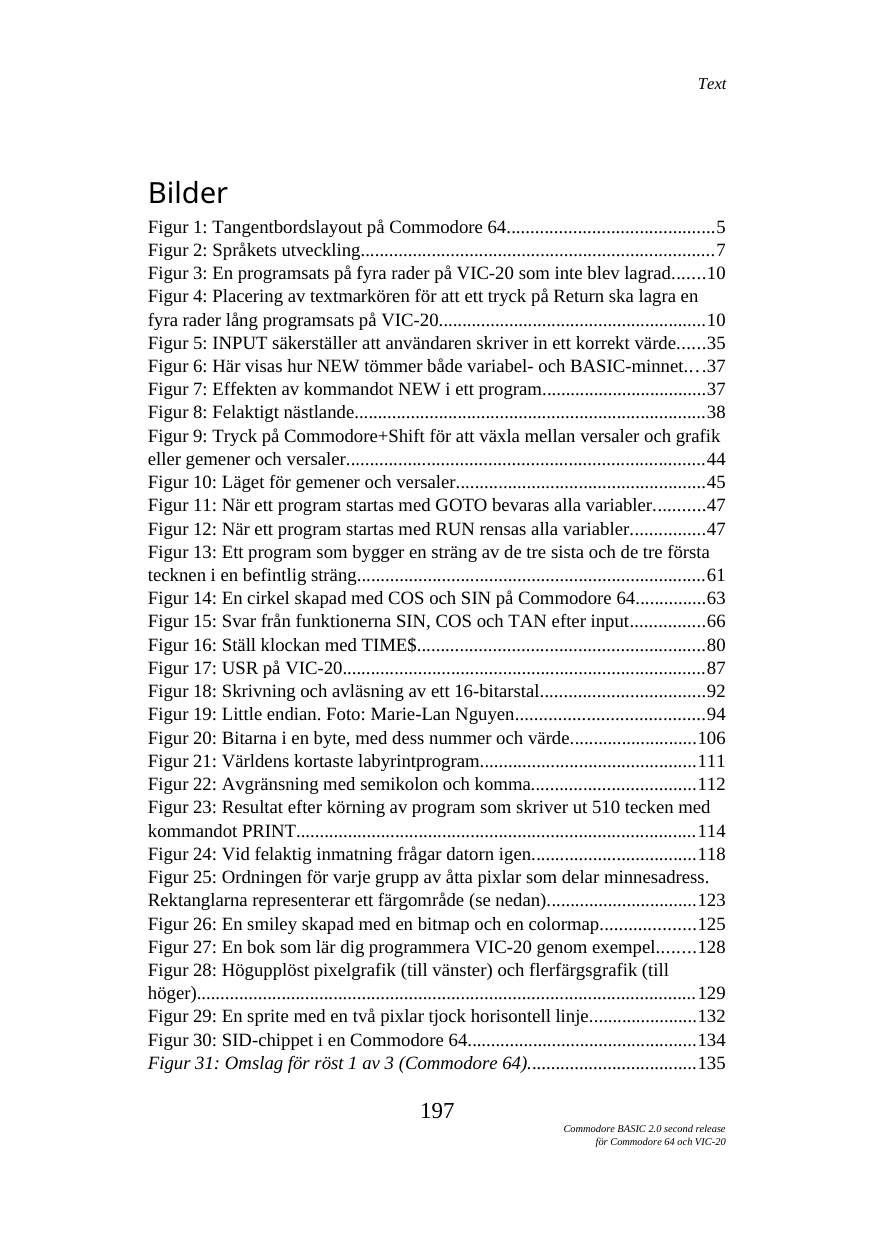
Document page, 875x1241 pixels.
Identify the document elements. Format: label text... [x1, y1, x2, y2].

text Figur 11: När ett program startas med GOTO bevaras alla variabler. 47 [148, 494, 726, 516]
text Figur 6: Här visas hur NEW tömmer både variabel- och BASIC-minnet. 37 [148, 355, 726, 376]
text Figur 2: Språkets utveckling. 7 [148, 239, 726, 260]
text Figur 23: Resultat efter körning av program som skriver ut 510 tecken med kommandot PRINT. 114 [148, 796, 726, 841]
text Figur 14: En cirkel skapad med COS och SIN på Commodore 64. 63 [148, 587, 726, 609]
text Figur 18: Skrivning och avläsning av ett 16-bitarstal. 92 [148, 680, 726, 702]
text Figur 1: Tangentbordslayout på Commodore 64. 5 [148, 216, 726, 237]
subtitle Bilder [148, 173, 726, 212]
text Figur 7: Effekten av kommandot NEW i ett program. 37 [148, 378, 726, 400]
text Figur 3: En programsats på fyra rader på VIC-20 som inte blev lagrad. 10 [148, 262, 726, 283]
text Figur 24: Vid felaktig inmatning frågar datorn igen. 118 [148, 843, 726, 864]
text Figur 12: När ett program startas med RUN rensas alla variabler. 47 [148, 517, 726, 539]
text Figur 31: Omslag för röst 1 av 3 (Commodore 64). 135 [148, 1052, 726, 1073]
text Figur 16: Ställ klockan med TIME$. 80 [148, 634, 726, 655]
text Figur 10: Läget för gemener och versaler. 45 [148, 471, 726, 493]
text Figur 26: En smiley skapad med en bitmap och en colormap. 125 [148, 912, 726, 934]
text Figur 4: Placering av textmarkören för att ett tryck på Return ska lagra en fyra rader lång programsats på VIC-20. 10 [148, 285, 726, 330]
text Figur 8: Felaktigt nästlande. 38 [148, 401, 726, 423]
text Figur 29: En sprite med en två pixlar tjock horisontell linje. 132 [148, 1005, 726, 1027]
text Figur 15: Svar från funktionerna SIN, COS och TAN efter input 66 [148, 610, 726, 632]
text Figur 25: Ordningen för varje grupp av åtta pixlar som delar minnesadress. Rektanglarna representerar ett färgområde (se nedan). 123 [148, 866, 726, 911]
text Figur 28: Högupplöst pixelgrafik (till vänster) och flerfärgsgrafik (till höger). 129 [148, 959, 726, 1004]
text Figur 21: Världens kortaste labyrintprogram. 111 [148, 750, 726, 771]
text Figur 27: En bok som lär dig programmera VIC-20 genom exempel. 128 [148, 936, 726, 957]
text Figur 9: Tryck på Commodore+Shift för att växla mellan versaler och grafik eller gemener och versaler. 44 [148, 424, 726, 469]
text Figur 30: SID-chippet i en Commodore 64. 134 [148, 1028, 726, 1050]
text Figur 20: Bitarna i en byte, med dess nummer och värde. 106 [148, 727, 726, 748]
text Figur 19: Little endian. Foto: Marie-Lan Nguyen 94 [148, 703, 726, 725]
text Figur 17: USR på VIC-20 87 [148, 657, 726, 678]
text Figur 13: Ett program som bygger en sträng av de tre sista och de tre första tecknen i en befintlig sträng. 61 [148, 541, 726, 586]
text Figur 5: INPUT säkerställer att användaren skriver in ett korrekt värde. 35 [148, 332, 726, 353]
text Figur 22: Avgränsning med semikolon och komma. 112 [148, 773, 726, 794]
